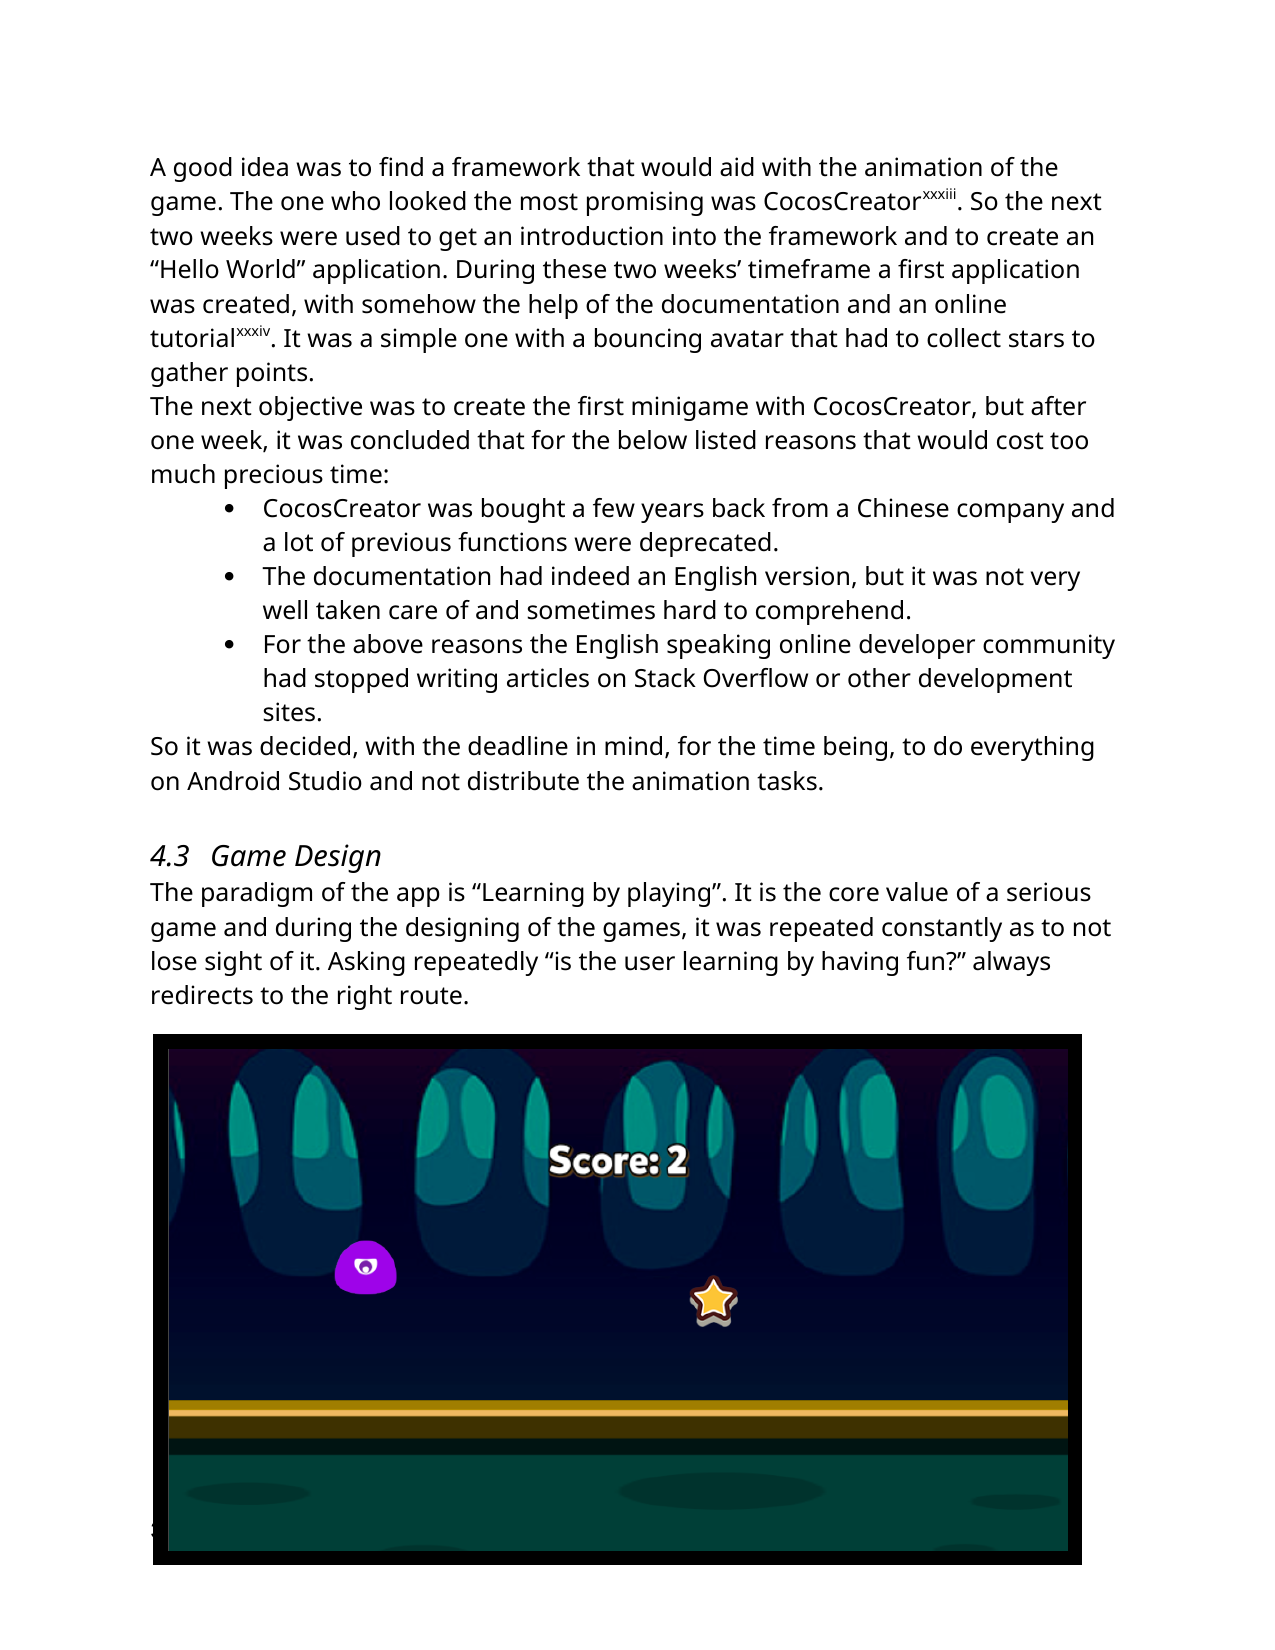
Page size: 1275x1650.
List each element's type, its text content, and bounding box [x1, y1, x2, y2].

subtitle Game Design [150, 835, 1125, 875]
picture [168, 1049, 1068, 1551]
text The next objective was to create the first minigame with CocosCreator, but after one week, it was concluded that for the below listed reasons that would cost too much precious time: [150, 388, 1125, 491]
text The paradigm of the app is “Learning by playing”. It is the core value of a serious game and during the designing of the games, it was repeated constantly as to not lose sight of it. Asking repeatedly “is the user learning by having fun?” always redirects to the right route. [150, 875, 1125, 1011]
list CocosCreator was bought a few years back from a Chinese company and a lot of previous functions were deprecated. [225, 491, 1125, 559]
list The documentation had indeed an English version, but it was not very well taken care of and sometimes hard to comprehend. [225, 559, 1125, 627]
text A good idea was to find a framework that would aid with the animation of the game. The one who looked the most promising was CocosCreator. So the next two weeks were used to get an introduction into the framework and to create an “Hello World” application. During these two weeks’ timeframe a first application was created, with somehow the help of the documentation and an online tutorial. It was a simple one with a bouncing avatar that had to collect stars to gather points. [150, 150, 1125, 388]
list For the above reasons the English speaking online developer community had stopped writing articles on Stack Overflow or other development sites. [225, 627, 1125, 729]
text So it was decided, with the deadline in mind, for the time being, to do everything on Android Studio and not distribute the animation tasks. [150, 729, 1125, 797]
